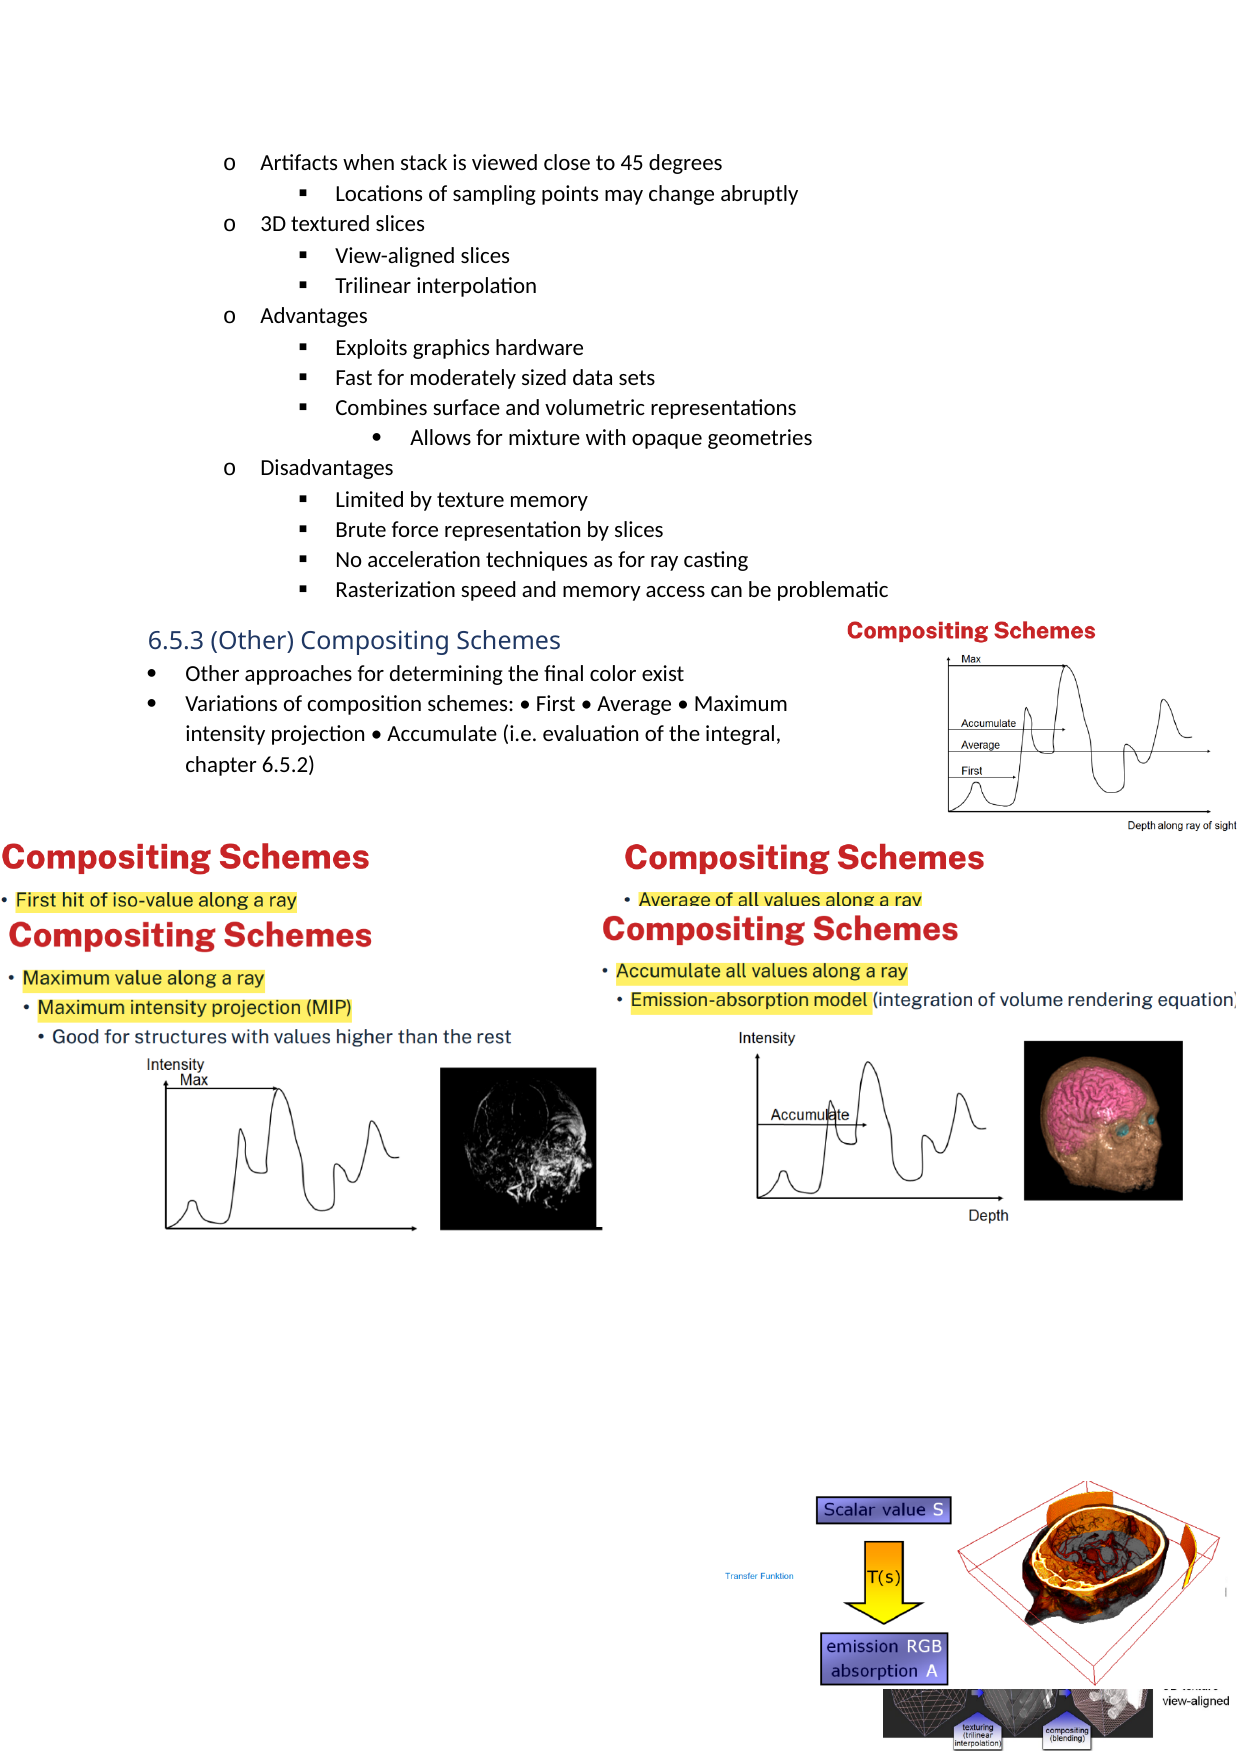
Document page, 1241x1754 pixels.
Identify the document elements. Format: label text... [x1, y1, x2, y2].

picture [719, 1481, 1229, 1749]
list Combines surface and volumetric representations [298, 393, 1093, 421]
list 3D textured slices [223, 209, 1093, 238]
list Fast for moderately sized data sets [298, 363, 1093, 391]
picture [845, 615, 1237, 831]
list Locations of sampling points may change abruptly [298, 179, 1093, 207]
list Artifacts when stack is viewed close to 45 degrees [223, 148, 1093, 177]
picture [0, 836, 1236, 1232]
list Brute force representation by slices [298, 515, 1093, 543]
list Exploits graphics hardware [298, 333, 1093, 361]
list Trilinear interpolation [298, 271, 1093, 299]
list Variations of composition schemes: • First • Average • Maximum intensity projection • Accumulate (i.e. evaluation of the integral, chapter 6.5.2) [148, 689, 845, 778]
list Allows for mixture with opaque geometries [373, 423, 1093, 451]
list Other approaches for determining the final color exist [148, 659, 845, 687]
list Limited by texture memory [298, 485, 1093, 513]
list Disadvantages [223, 453, 1093, 483]
subtitle 6.5.3 (Other) Compositing Schemes [148, 622, 845, 656]
list Advantages [223, 301, 1093, 330]
list Rasterization speed and memory access can be problematic [298, 576, 1093, 603]
list View-aligned slices [298, 241, 1093, 269]
list No acceleration techniques as for ray casting [298, 545, 1093, 573]
